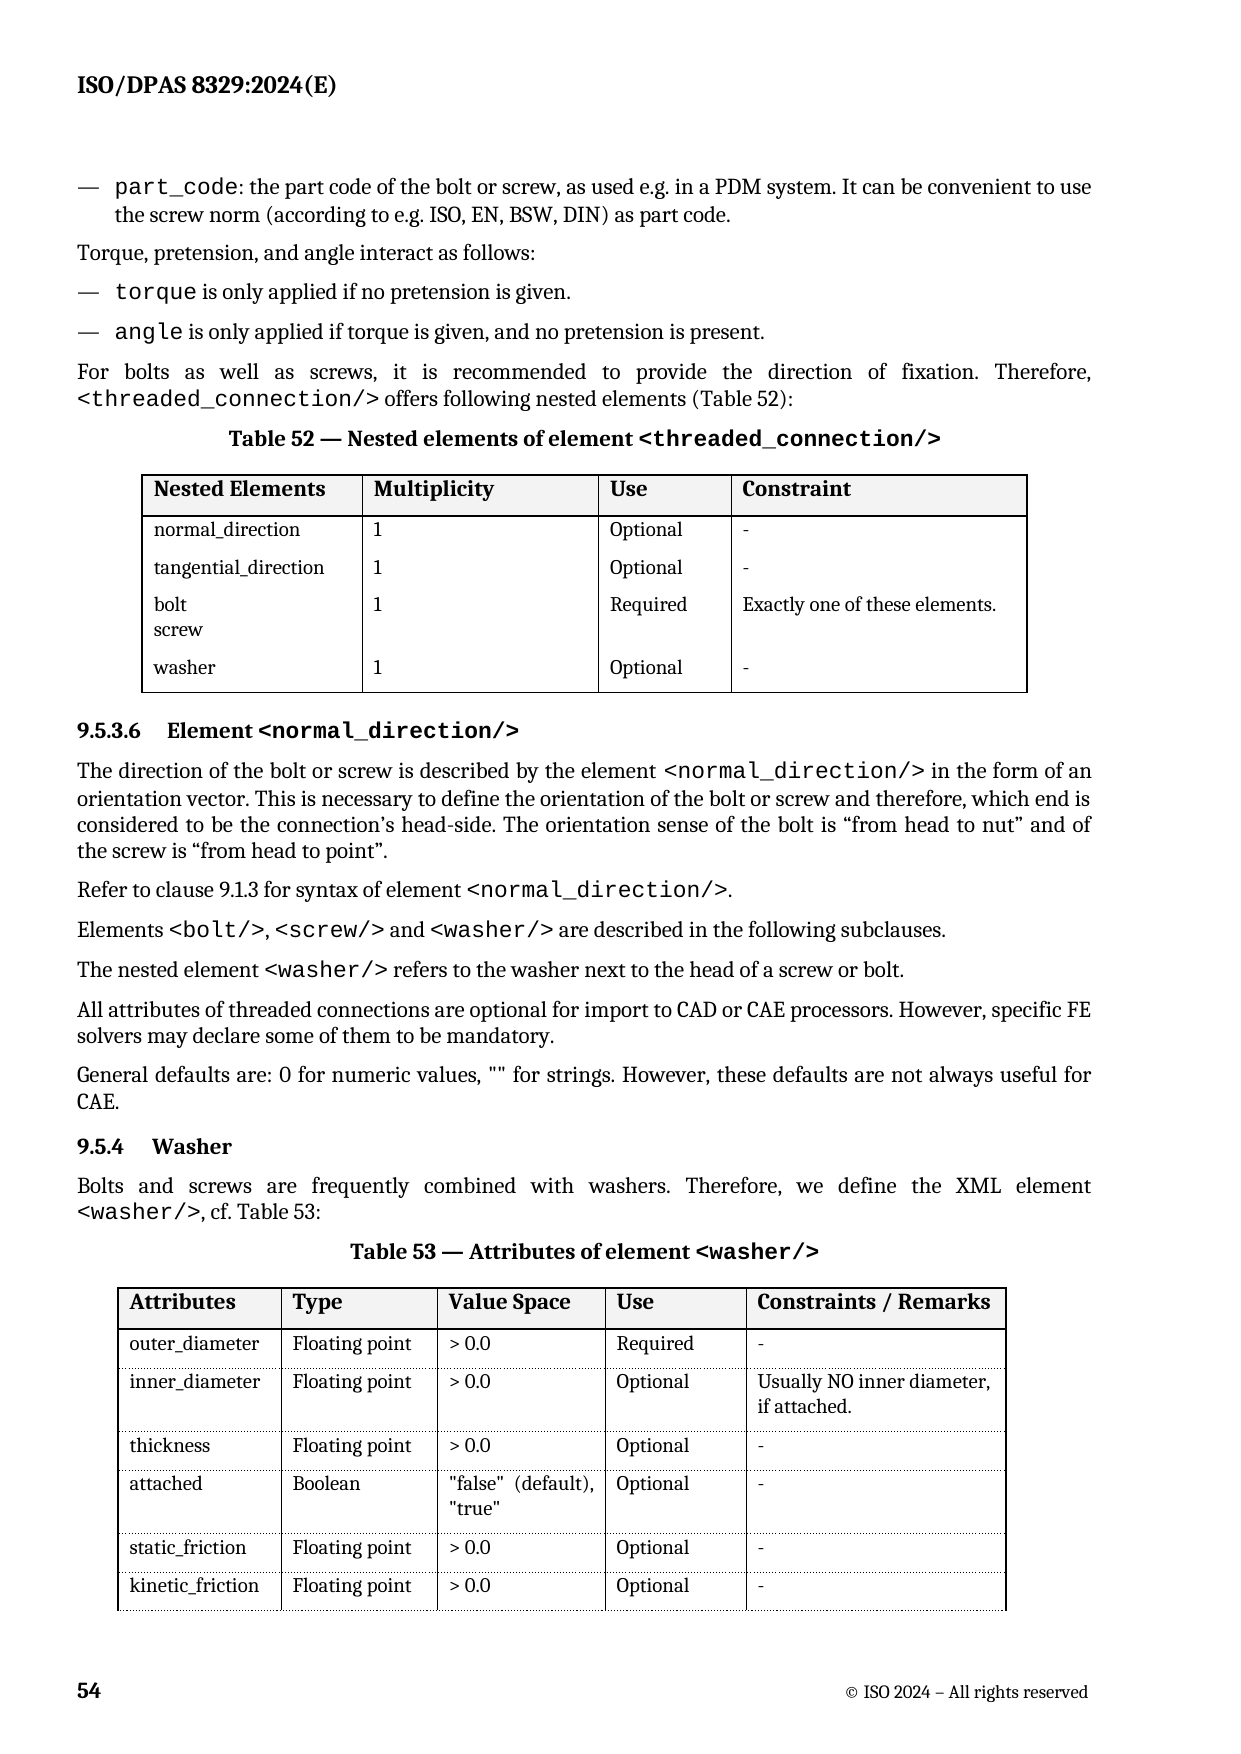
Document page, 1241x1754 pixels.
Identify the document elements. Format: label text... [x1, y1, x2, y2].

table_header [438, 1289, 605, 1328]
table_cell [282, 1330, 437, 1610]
text The direction of the bolt or screw is described by the element <normal_direction/> in the form of an orientation vector. This is necessary to define the orientation of the bolt or screw and therefore, which end is considered to be the connection’s head-side. The orientation sense of the bolt is “from head to nut” and of the screw is “from head to point”. [77, 758, 1092, 864]
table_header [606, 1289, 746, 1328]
text Table 52 — Nested elements of element <threaded_connection/> [77, 425, 1092, 453]
text Refer to clause 9.1.3 for syntax of element <normal_direction/>. [77, 877, 1092, 904]
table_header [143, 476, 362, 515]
text For bolts as well as screws, it is recommended to provide the direction of fixation. Therefore, <threaded_connection/> offers following nested elements (Table 52): [77, 359, 1092, 413]
list torque is only applied if no pretension is given. [77, 279, 1092, 307]
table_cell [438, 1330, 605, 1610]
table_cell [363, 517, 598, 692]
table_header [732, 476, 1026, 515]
subtitle Element <normal_direction/> [77, 718, 1092, 745]
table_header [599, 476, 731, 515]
text General defaults are: 0 for numeric values, "" for strings. However, these defaults are not always useful for CAE. [77, 1062, 1092, 1115]
text All attributes of threaded connections are optional for import to CAD or CAE processors. However, specific FE solvers may declare some of them to be mandatory. [77, 997, 1092, 1049]
text Torque, pretension, and angle interact as follows: [77, 240, 1092, 267]
text Table 53 — Attributes of element <washer/> [77, 1239, 1092, 1266]
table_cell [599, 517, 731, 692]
list part_code: the part code of the bolt or screw, as used e.g. in a PDM system. It can be convenient to use the screw norm (according to e.g. ISO, EN, BSW, DIN) as part code. [77, 174, 1092, 228]
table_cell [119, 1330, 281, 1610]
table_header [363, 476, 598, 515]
text Bolts and screws are frequently combined with washers. Therefore, we define the XML element <washer/>, cf. Table 53: [77, 1172, 1092, 1226]
list angle is only applied if torque is given, and no pretension is present. [77, 319, 1092, 347]
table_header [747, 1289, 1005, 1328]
text Elements <bolt/>, <screw/> and <washer/> are described in the following subclauses. [77, 917, 1092, 944]
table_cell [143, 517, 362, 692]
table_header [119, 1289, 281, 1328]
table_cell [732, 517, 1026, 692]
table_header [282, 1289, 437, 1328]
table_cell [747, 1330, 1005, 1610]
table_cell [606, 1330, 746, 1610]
text The nested element <washer/> refers to the washer next to the head of a screw or bolt. [77, 957, 1092, 984]
subtitle Washer [77, 1133, 1092, 1160]
